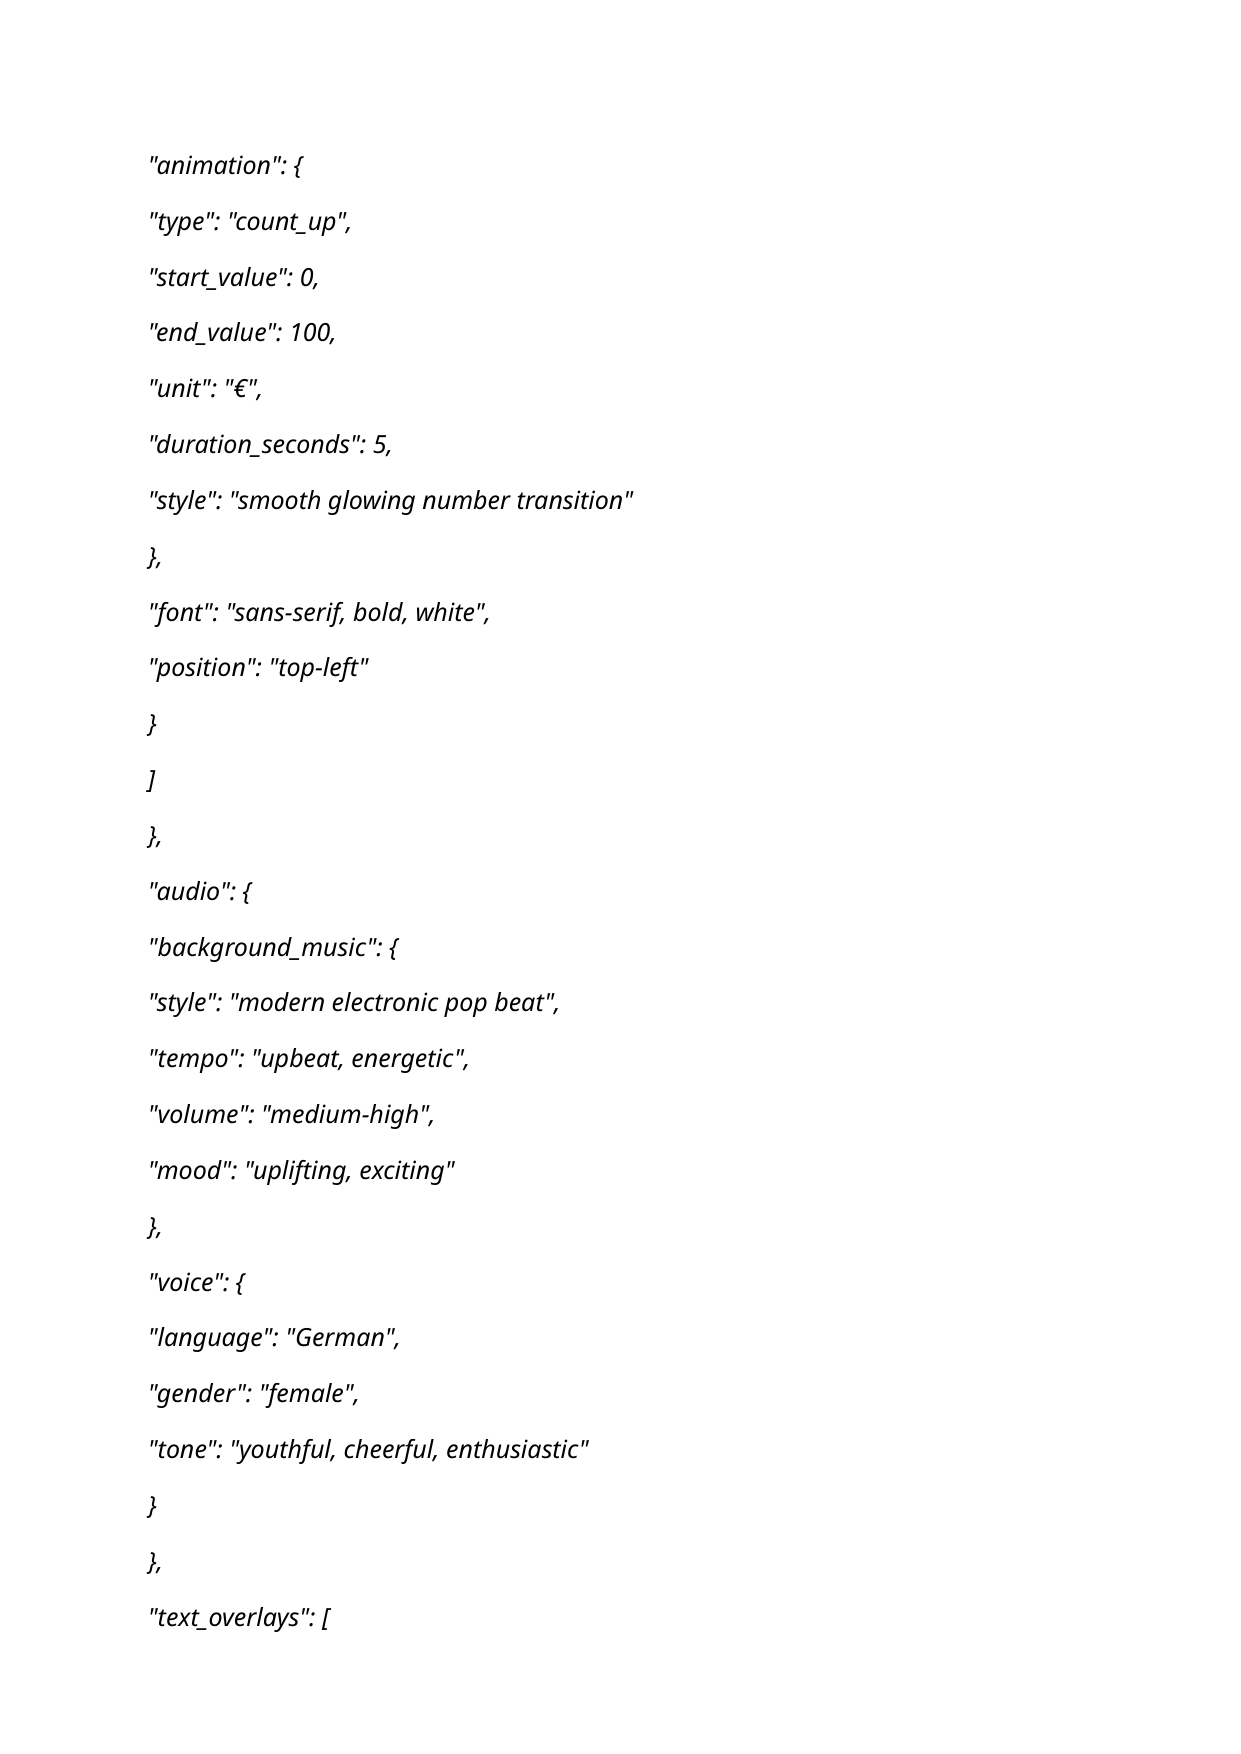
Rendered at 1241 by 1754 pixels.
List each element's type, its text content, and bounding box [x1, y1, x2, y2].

text "font": "sans-serif, bold, white", [148, 594, 1093, 628]
text "style": "modern electronic pop beat", [148, 985, 1093, 1019]
text "voice": { [148, 1264, 1093, 1298]
text "position": "top-left" [148, 650, 1093, 684]
text "volume": "medium-high", [148, 1097, 1093, 1131]
text }, [148, 1543, 1093, 1577]
text "background_music": { [148, 929, 1093, 963]
text }, [148, 1208, 1093, 1242]
text } [148, 1488, 1093, 1522]
text "tempo": "upbeat, energetic", [148, 1041, 1093, 1075]
text "gender": "female", [148, 1376, 1093, 1410]
text }, [148, 818, 1093, 852]
text }, [148, 538, 1093, 572]
text "text_overlays": [ [148, 1599, 1093, 1633]
text "tone": "youthful, cheerful, enthusiastic" [148, 1432, 1093, 1466]
text "duration_seconds": 5, [148, 427, 1093, 461]
text "style": "smooth glowing number transition" [148, 483, 1093, 517]
text "mood": "uplifting, exciting" [148, 1153, 1093, 1187]
text "animation": { [148, 148, 1093, 182]
text "audio": { [148, 873, 1093, 907]
text "unit": "€", [148, 371, 1093, 405]
text } [148, 706, 1093, 740]
text "type": "count_up", [148, 203, 1093, 237]
text "end_value": 100, [148, 315, 1093, 349]
text "language": "German", [148, 1320, 1093, 1354]
text "start_value": 0, [148, 259, 1093, 293]
text ] [148, 762, 1093, 796]
